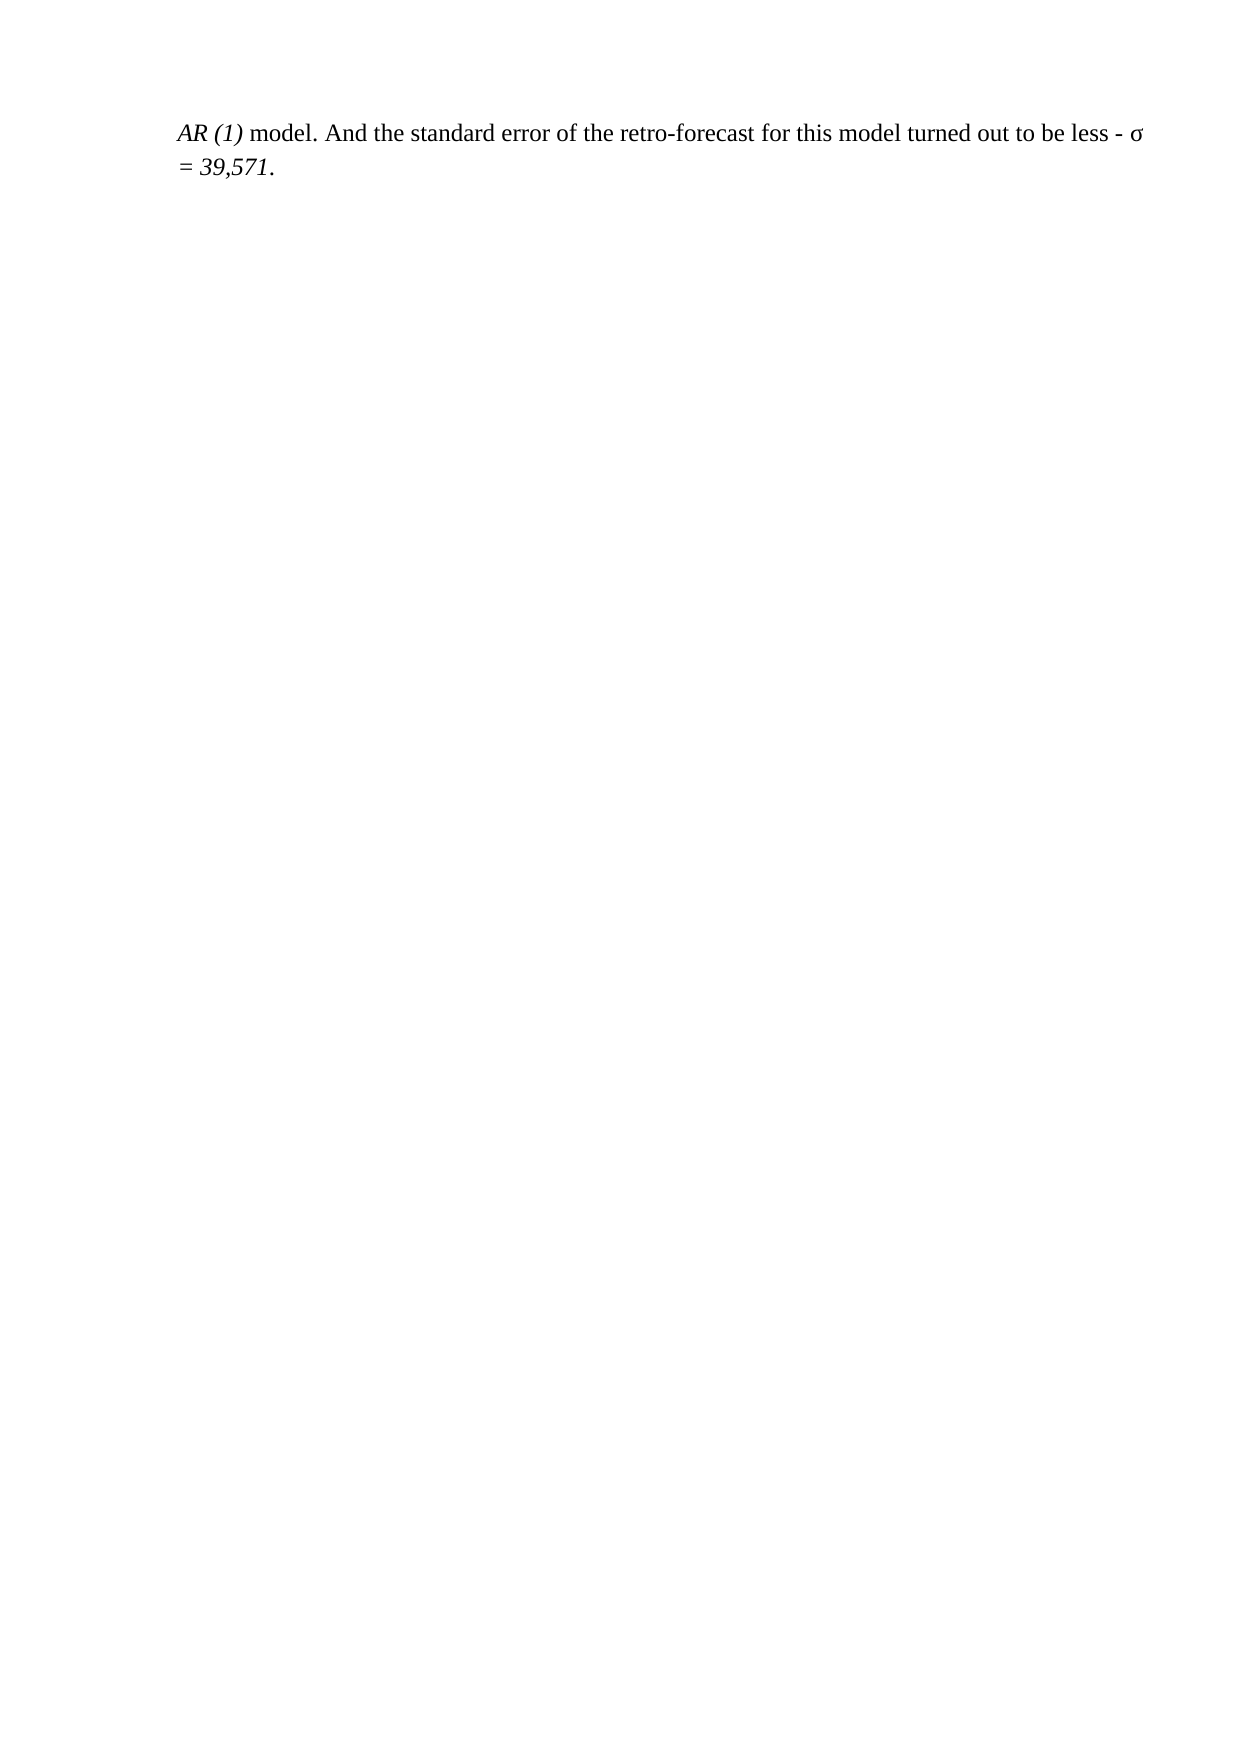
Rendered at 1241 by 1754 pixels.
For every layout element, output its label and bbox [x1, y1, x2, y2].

text [177, 118, 1152, 182]
